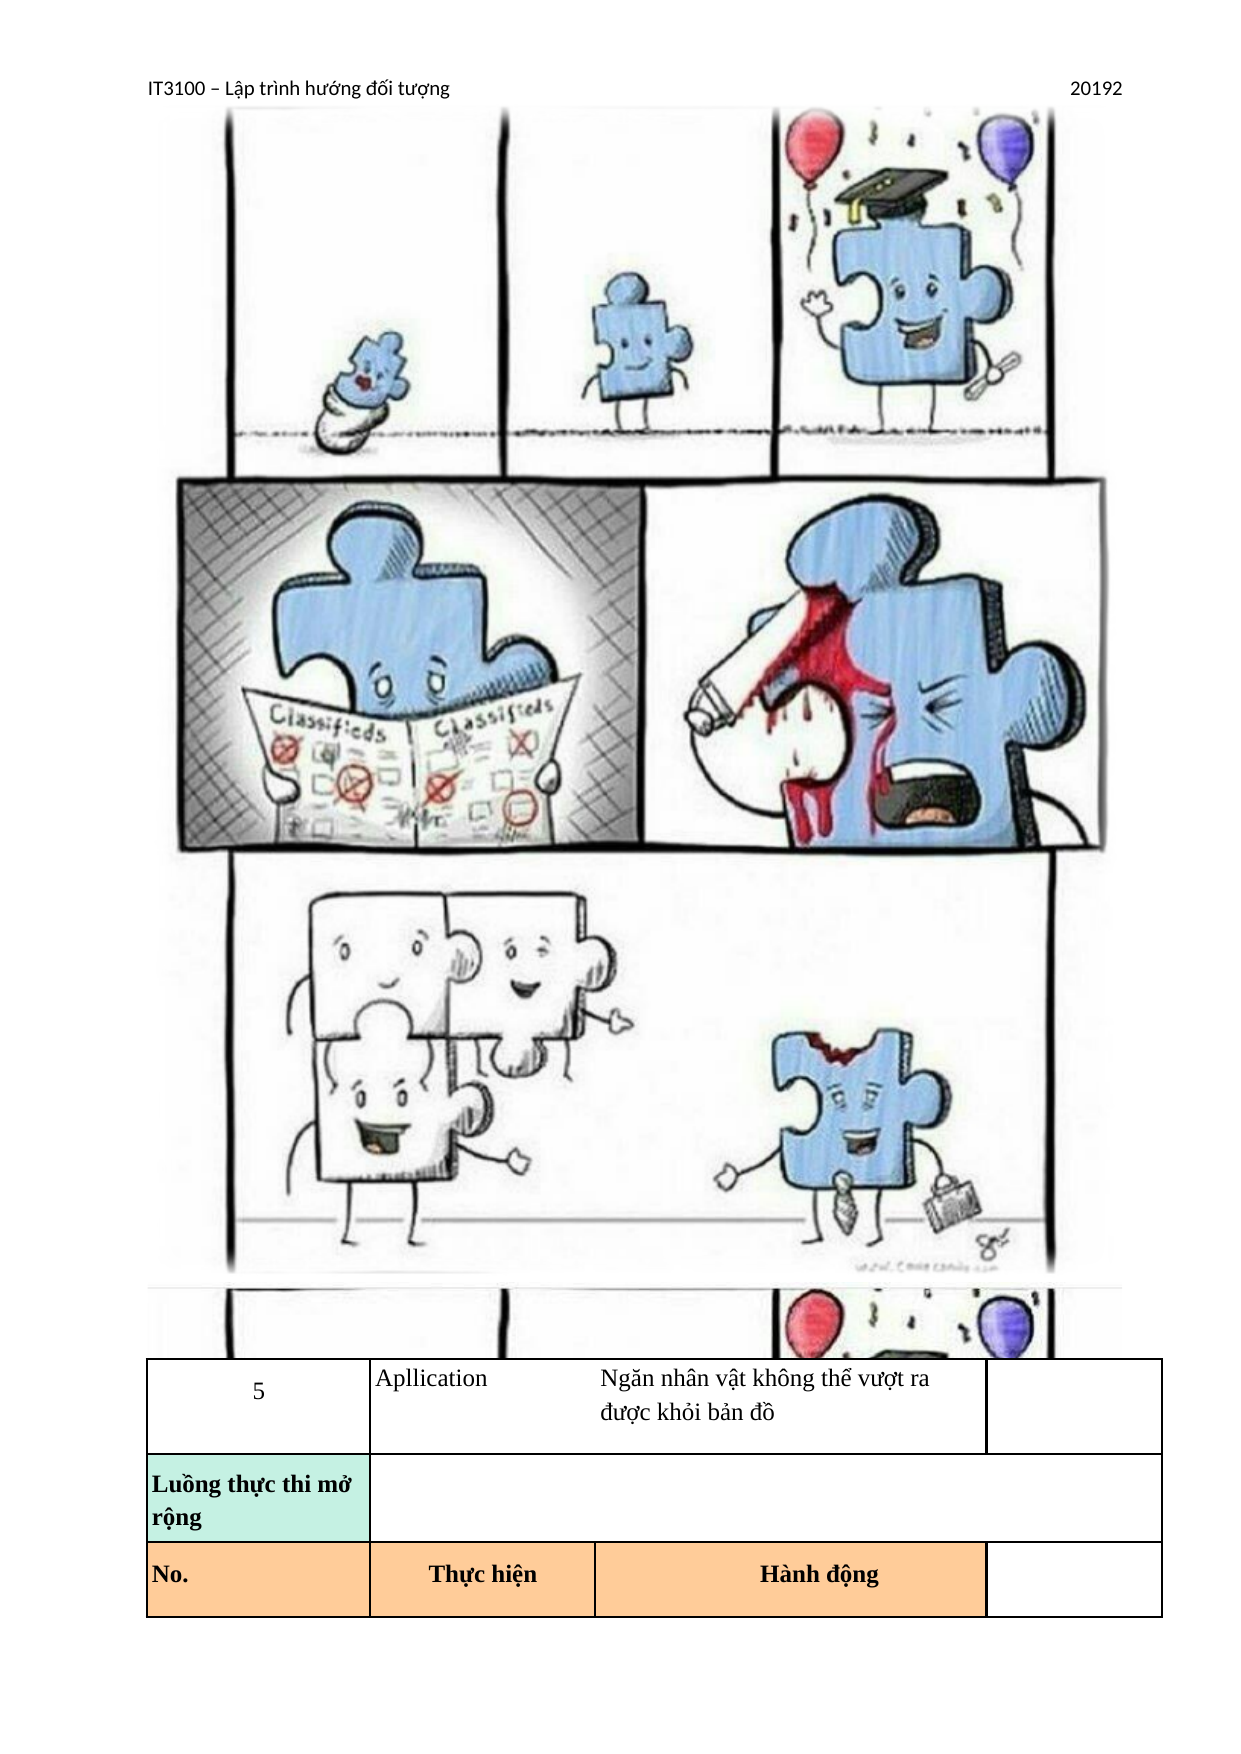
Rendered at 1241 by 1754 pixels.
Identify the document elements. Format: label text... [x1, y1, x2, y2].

table_cell Thực hiện [371, 1543, 594, 1616]
table_cell No. [148, 1543, 369, 1616]
table_cell [371, 1455, 1161, 1541]
table_cell Hành động [596, 1543, 985, 1616]
table_cell Ngăn nhân vật không thể vượt ra được khỏi bản đồ [595, 1360, 985, 1453]
picture [147, 1282, 1123, 1358]
table_cell [988, 1360, 1161, 1453]
table_cell Luồng thực thi mở rộng [148, 1455, 369, 1541]
table_cell Apllication [371, 1360, 595, 1453]
table_cell [988, 1543, 1161, 1616]
picture [177, 130, 1093, 1253]
table_cell 5 [148, 1360, 369, 1453]
